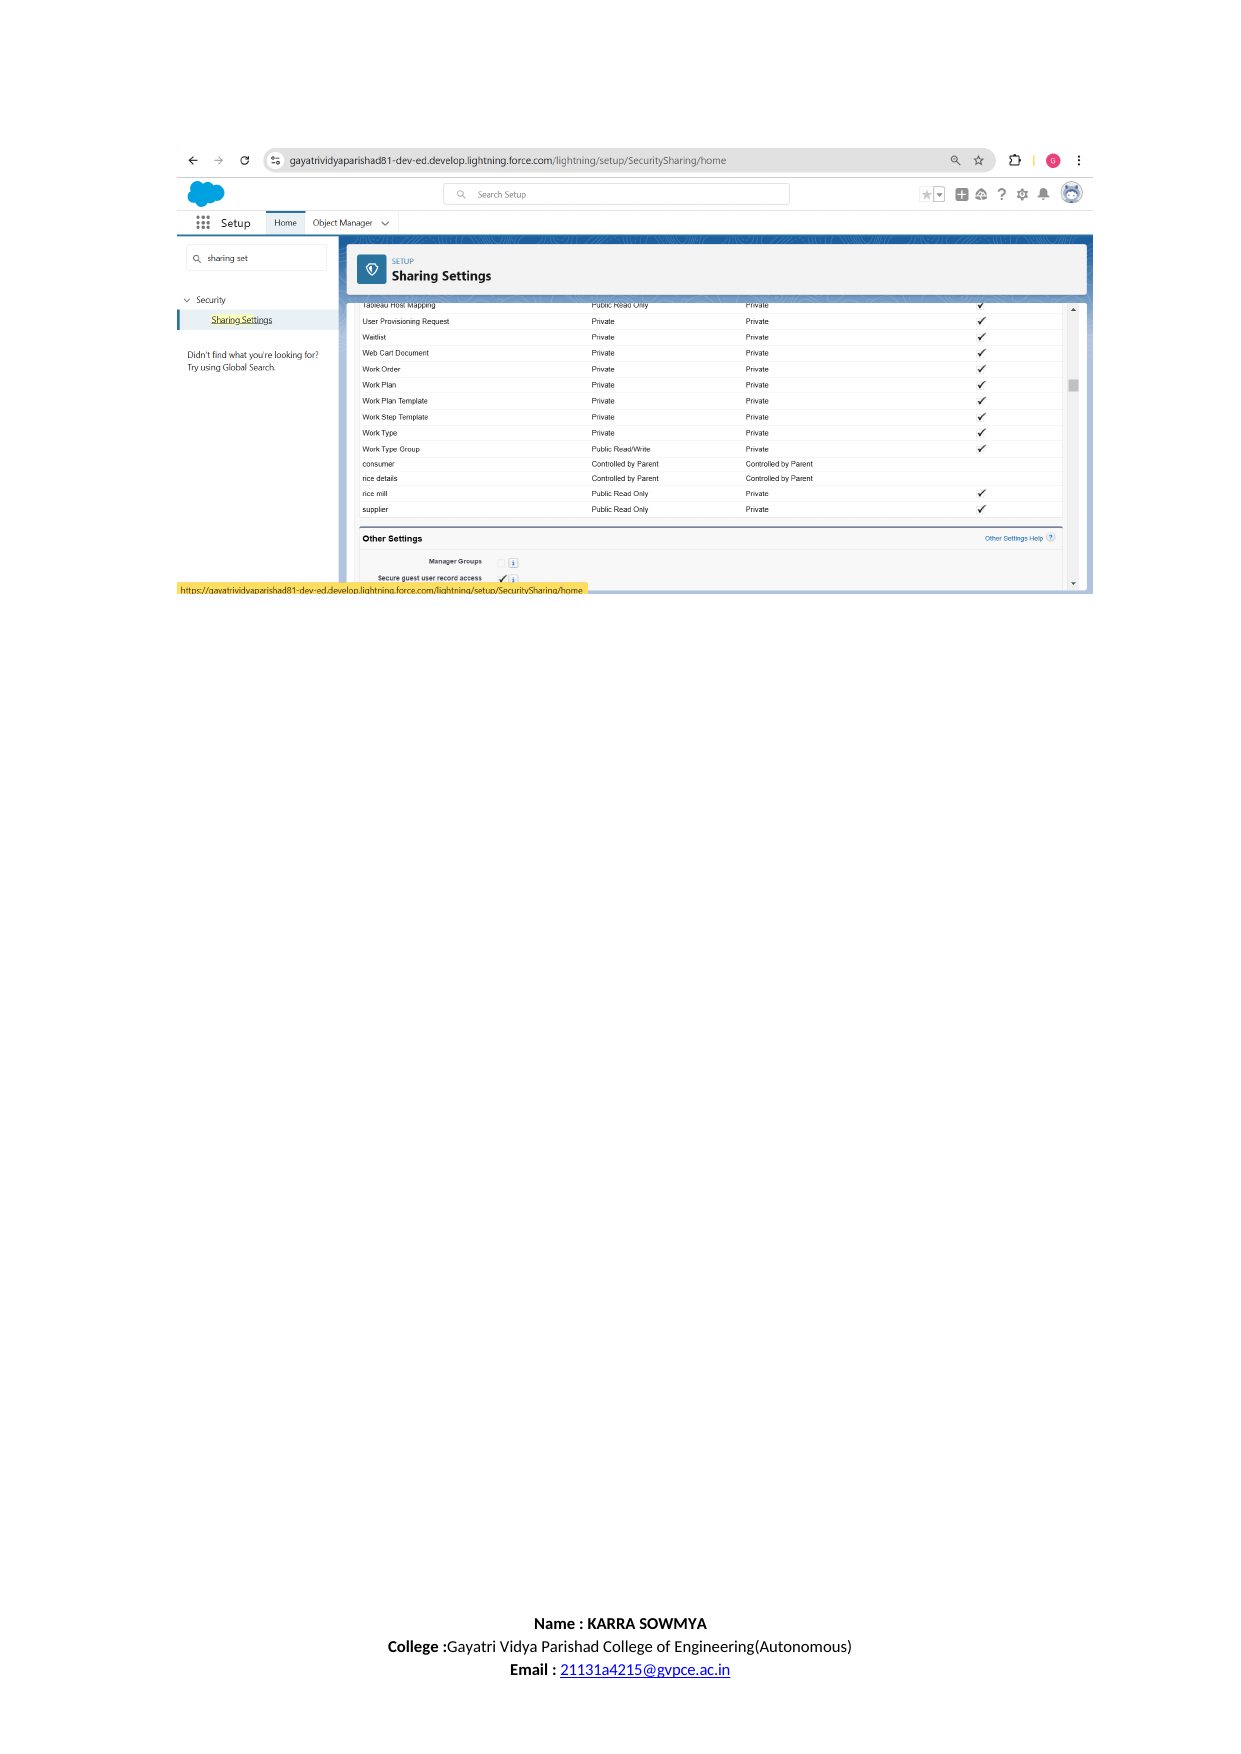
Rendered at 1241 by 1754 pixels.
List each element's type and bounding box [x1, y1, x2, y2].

picture [177, 147, 1093, 594]
